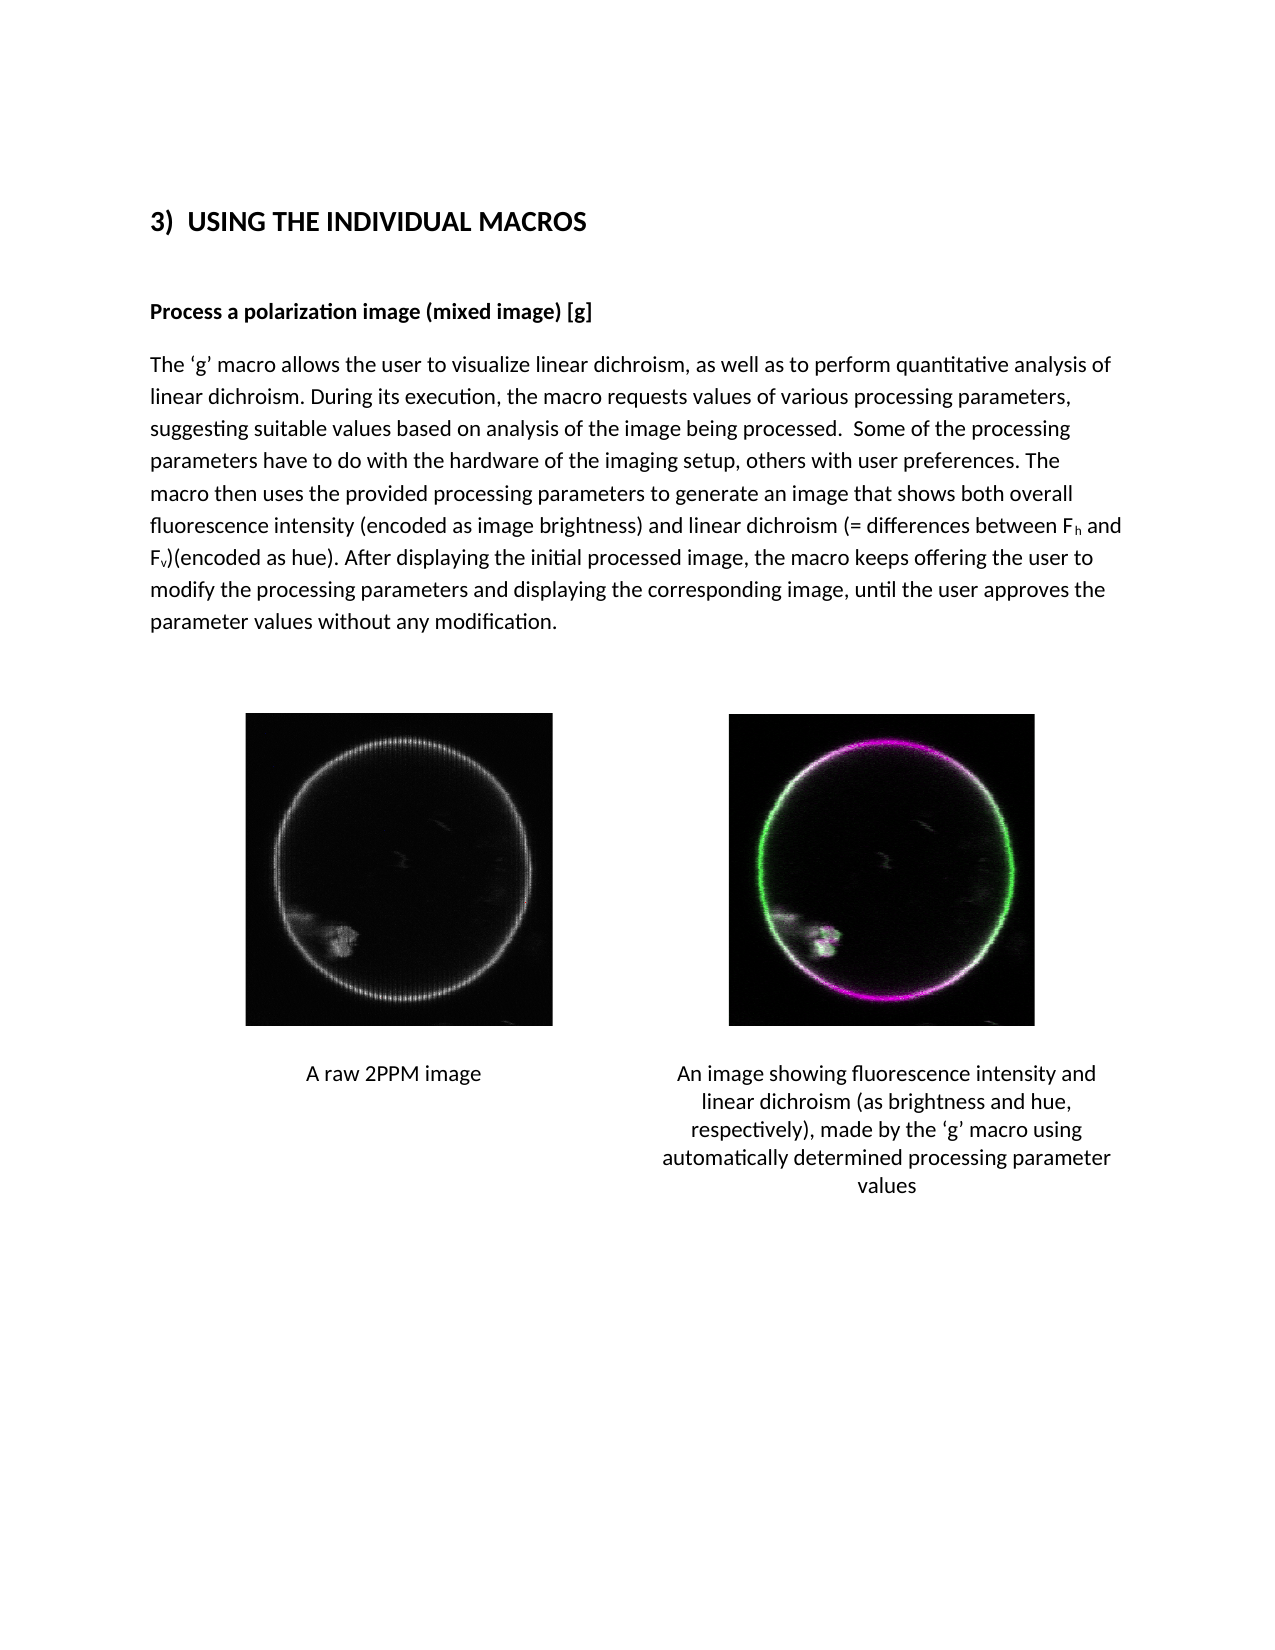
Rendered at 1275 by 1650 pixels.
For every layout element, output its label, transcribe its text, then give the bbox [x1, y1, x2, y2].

list USING THE INDIVIDUAL MACROS [150, 203, 1125, 239]
picture [245, 713, 553, 1026]
picture [728, 714, 1035, 1026]
text The ‘g’ macro allows the user to visualize linear dichroism, as well as to perform quantitative analysis of linear dichroism. During its execution, the macro requests values of various processing parameters, suggesting suitable values based on analysis of the image being processed. Some of the processing parameters have to do with the hardware of the imaging setup, others with user preferences. The macro then uses the provided processing parameters to generate an image that shows both overall fluorescence intensity (encoded as image brightness) and linear dichroism (= differences between Fh and Fv)(encoded as hue). After displaying the initial processed image, the macro keeps offering the user to modify the processing parameters and displaying the corresponding image, until the user approves the parameter values without any modification. [150, 350, 1125, 636]
table_header A raw 2PPM image [144, 1051, 643, 1207]
text Process a polarization image (mixed image) [g] [150, 265, 1125, 325]
table_header An image showing fluorescence intensity and linear dichroism (as brightness and hue, respectively), made by the ‘g’ macro using automatically determined processing parameter values [643, 1051, 1131, 1207]
